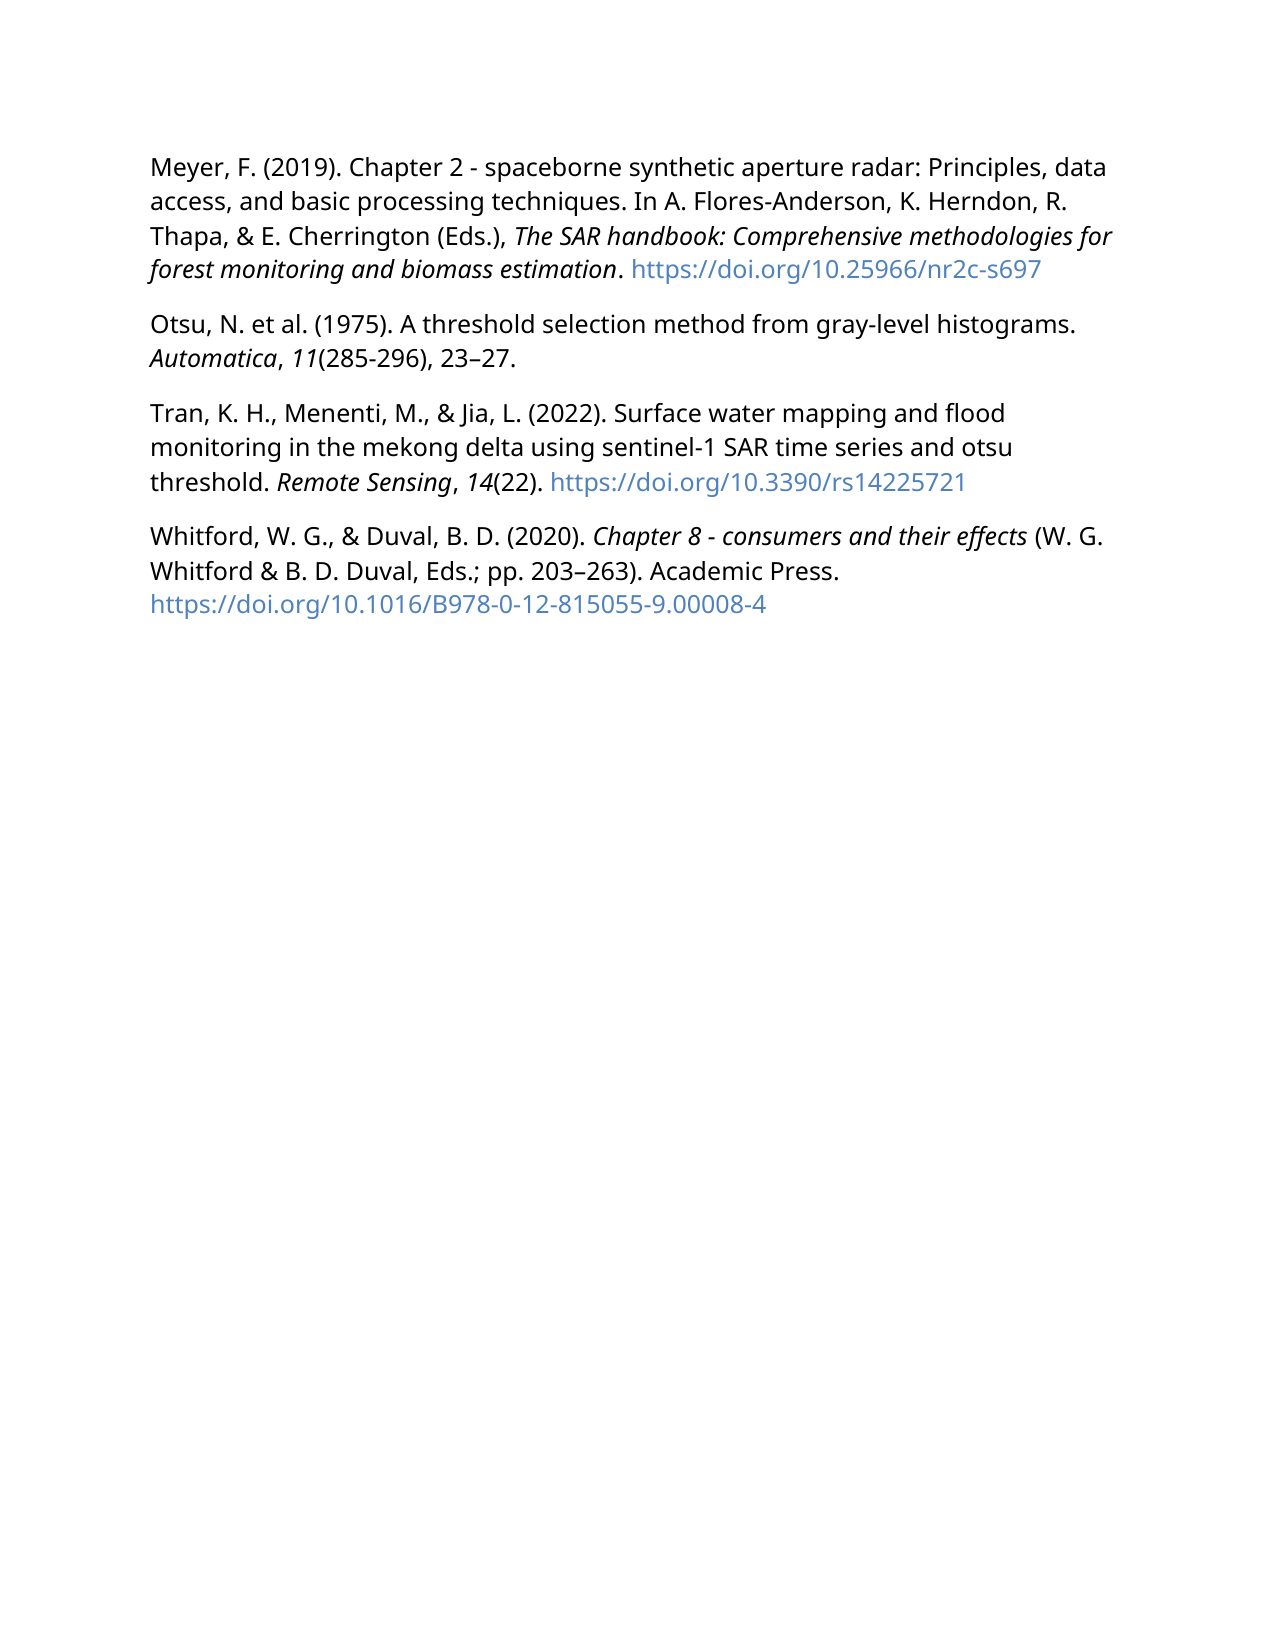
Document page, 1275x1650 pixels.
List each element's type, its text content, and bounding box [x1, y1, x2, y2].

text Meyer, F. (2019). Chapter 2 - spaceborne synthetic aperture radar: Principles, data access, and basic processing techniques. In A. Flores-Anderson, K. Herndon, R. Thapa, & E. Cherrington (Eds.), The SAR handbook: Comprehensive methodologies for forest monitoring and biomass estimation. https://doi.org/10.25966/nr2c-s697 [150, 150, 1125, 286]
text Tran, K. H., Menenti, M., & Jia, L. (2022). Surface water mapping and flood monitoring in the mekong delta using sentinel-1 SAR time series and otsu threshold. Remote Sensing, 14(22). https://doi.org/10.3390/rs14225721 [150, 396, 1125, 498]
text Otsu, N. et al. (1975). A threshold selection method from gray-level histograms. Automatica, 11(285-296), 23–27. [150, 307, 1125, 375]
text Whitford, W. G., & Duval, B. D. (2020). Chapter 8 - consumers and their effects (W. G. Whitford & B. D. Duval, Eds.; pp. 203–263). Academic Press. https://doi.org/10.1016/B978-0-12-815055-9.00008-4 [150, 519, 1125, 621]
